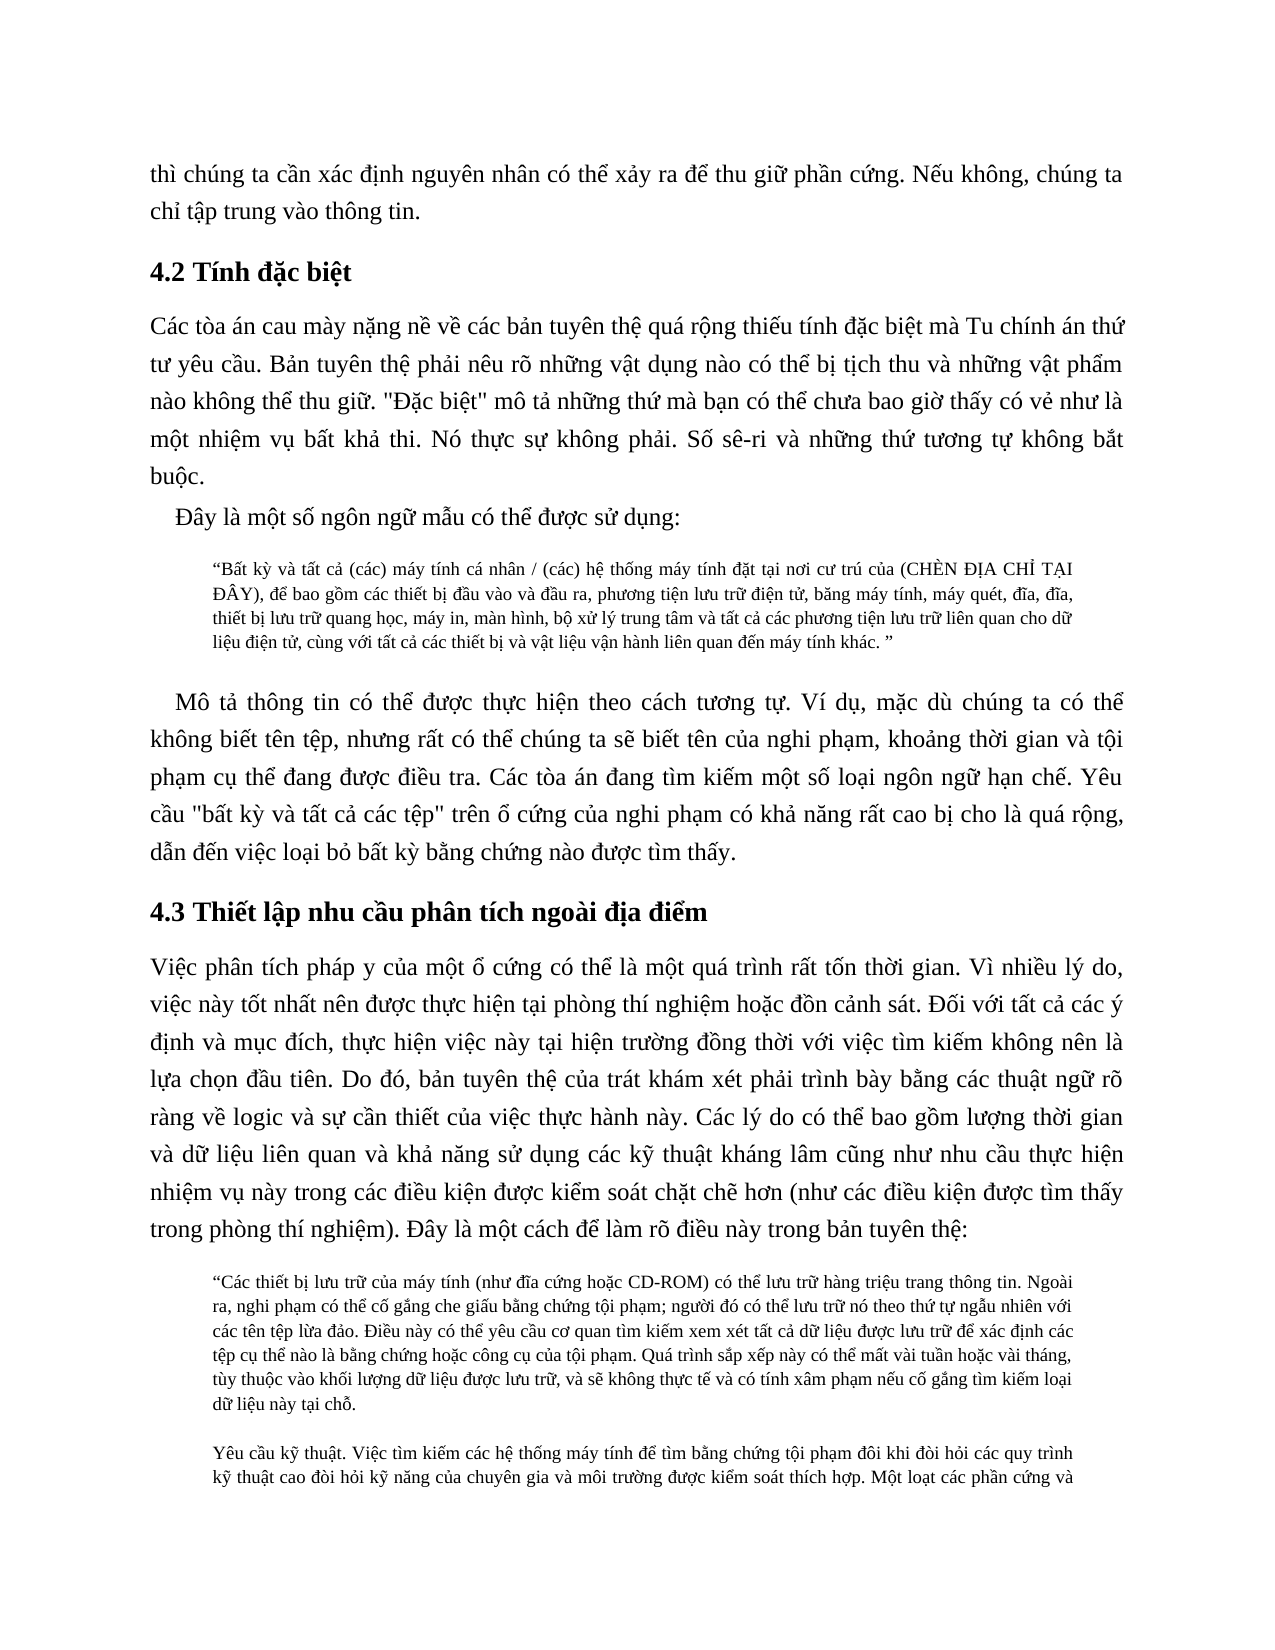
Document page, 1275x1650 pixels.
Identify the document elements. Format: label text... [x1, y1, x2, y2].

text Đây là một số ngôn ngữ mẫu có thể được sử dụng: [150, 493, 1125, 530]
subtitle 4.3 Thiết lập nhu cầu phân tích ngoài địa điểm [150, 890, 1125, 928]
text “Bất kỳ và tất cả (các) máy tính cá nhân / (các) hệ thống máy tính đặt tại nơi cư trú của (CHÈN ĐỊA CHỈ TẠI ĐÂY), để bao gồm các thiết bị đầu vào và đầu ra, phương tiện lưu trữ điện tử, băng máy tính, máy quét, đĩa, đĩa, thiết bị lưu trữ quang học, máy in, màn hình, bộ xử lý trung tâm và tất cả các phương tiện lưu trữ liên quan cho dữ liệu điện tử, cùng với tất cả các thiết bị và vật liệu vận hành liên quan đến máy tính khác. ” [212, 555, 1075, 653]
text “Các thiết bị lưu trữ của máy tính (như đĩa cứng hoặc CD-ROM) có thể lưu trữ hàng triệu trang thông tin. Ngoài ra, nghi phạm có thể cố gắng che giấu bằng chứng tội phạm; người đó có thể lưu trữ nó theo thứ tự ngẫu nhiên với các tên tệp lừa đảo. Điều này có thể yêu cầu cơ quan tìm kiếm xem xét tất cả dữ liệu được lưu trữ để xác định các tệp cụ thể nào là bằng chứng hoặc công cụ của tội phạm. Quá trình sắp xếp này có thể mất vài tuần hoặc vài tháng, tùy thuộc vào khối lượng dữ liệu được lưu trữ, và sẽ không thực tế và có tính xâm phạm nếu cố gắng tìm kiếm loại dữ liệu này tại chỗ. [212, 1268, 1075, 1414]
subtitle 4.2 Tính đặc biệt [150, 250, 1125, 287]
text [212, 1439, 1075, 1488]
text Các tòa án cau mày nặng nề về các bản tuyên thệ quá rộng thiếu tính đặc biệt mà Tu chính án thứ tư yêu cầu. Bản tuyên thệ phải nêu rõ những vật dụng nào có thể bị tịch thu và những vật phẩm nào không thể thu giữ. "Đặc biệt" mô tả những thứ mà bạn có thể chưa bao giờ thấy có vẻ như là một nhiệm vụ bất khả thi. Nó thực sự không phải. Số sê-ri và những thứ tương tự không bắt buộc. [150, 302, 1125, 490]
text Việc phân tích pháp y của một ổ cứng có thể là một quá trình rất tốn thời gian. Vì nhiều lý do, việc này tốt nhất nên được thực hiện tại phòng thí nghiệm hoặc đồn cảnh sát. Đối với tất cả các ý định và mục đích, thực hiện việc này tại hiện trường đồng thời với việc tìm kiếm không nên là lựa chọn đầu tiên. Do đó, bản tuyên thệ của trát khám xét phải trình bày bằng các thuật ngữ rõ ràng về logic và sự cần thiết của việc thực hành này. Các lý do có thể bao gồm lượng thời gian và dữ liệu liên quan và khả năng sử dụng các kỹ thuật kháng lâm cũng như nhu cầu thực hiện nhiệm vụ này trong các điều kiện được kiểm soát chặt chẽ hơn (như các điều kiện được tìm thấy trong phòng thí nghiệm). Đây là một cách để làm rõ điều này trong bản tuyên thệ: [150, 943, 1125, 1243]
text Mô tả thông tin có thể được thực hiện theo cách tương tự. Ví dụ, mặc dù chúng ta có thể không biết tên tệp, nhưng rất có thể chúng ta sẽ biết tên của nghi phạm, khoảng thời gian và tội phạm cụ thể đang được điều tra. Các tòa án đang tìm kiếm một số loại ngôn ngữ hạn chế. Yêu cầu "bất kỳ và tất cả các tệp" trên ổ cứng của nghi phạm có khả năng rất cao bị cho là quá rộng, dẫn đến việc loại bỏ bất kỳ bằng chứng nào được tìm thấy. [150, 678, 1125, 865]
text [150, 150, 1125, 225]
